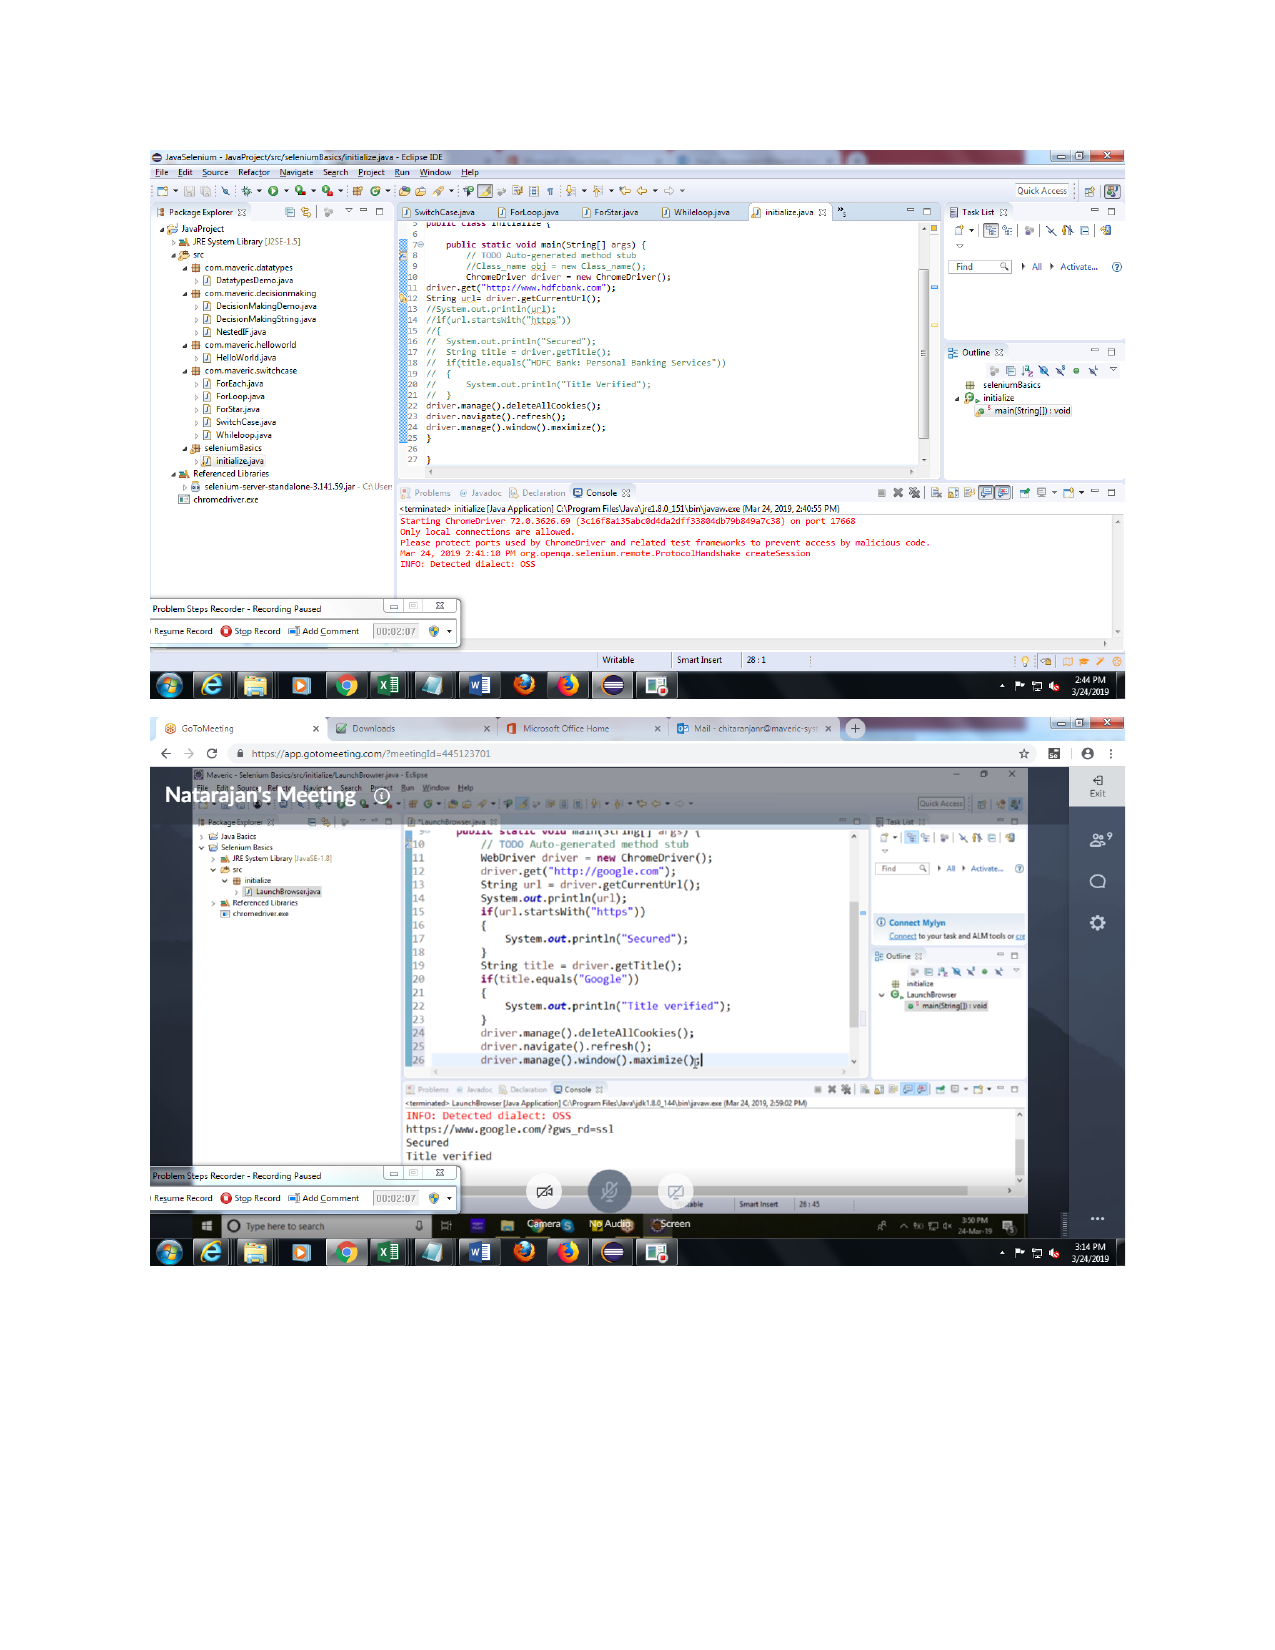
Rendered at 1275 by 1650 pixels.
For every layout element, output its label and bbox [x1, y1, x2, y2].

picture [150, 717, 1125, 1266]
picture [150, 150, 1125, 699]
